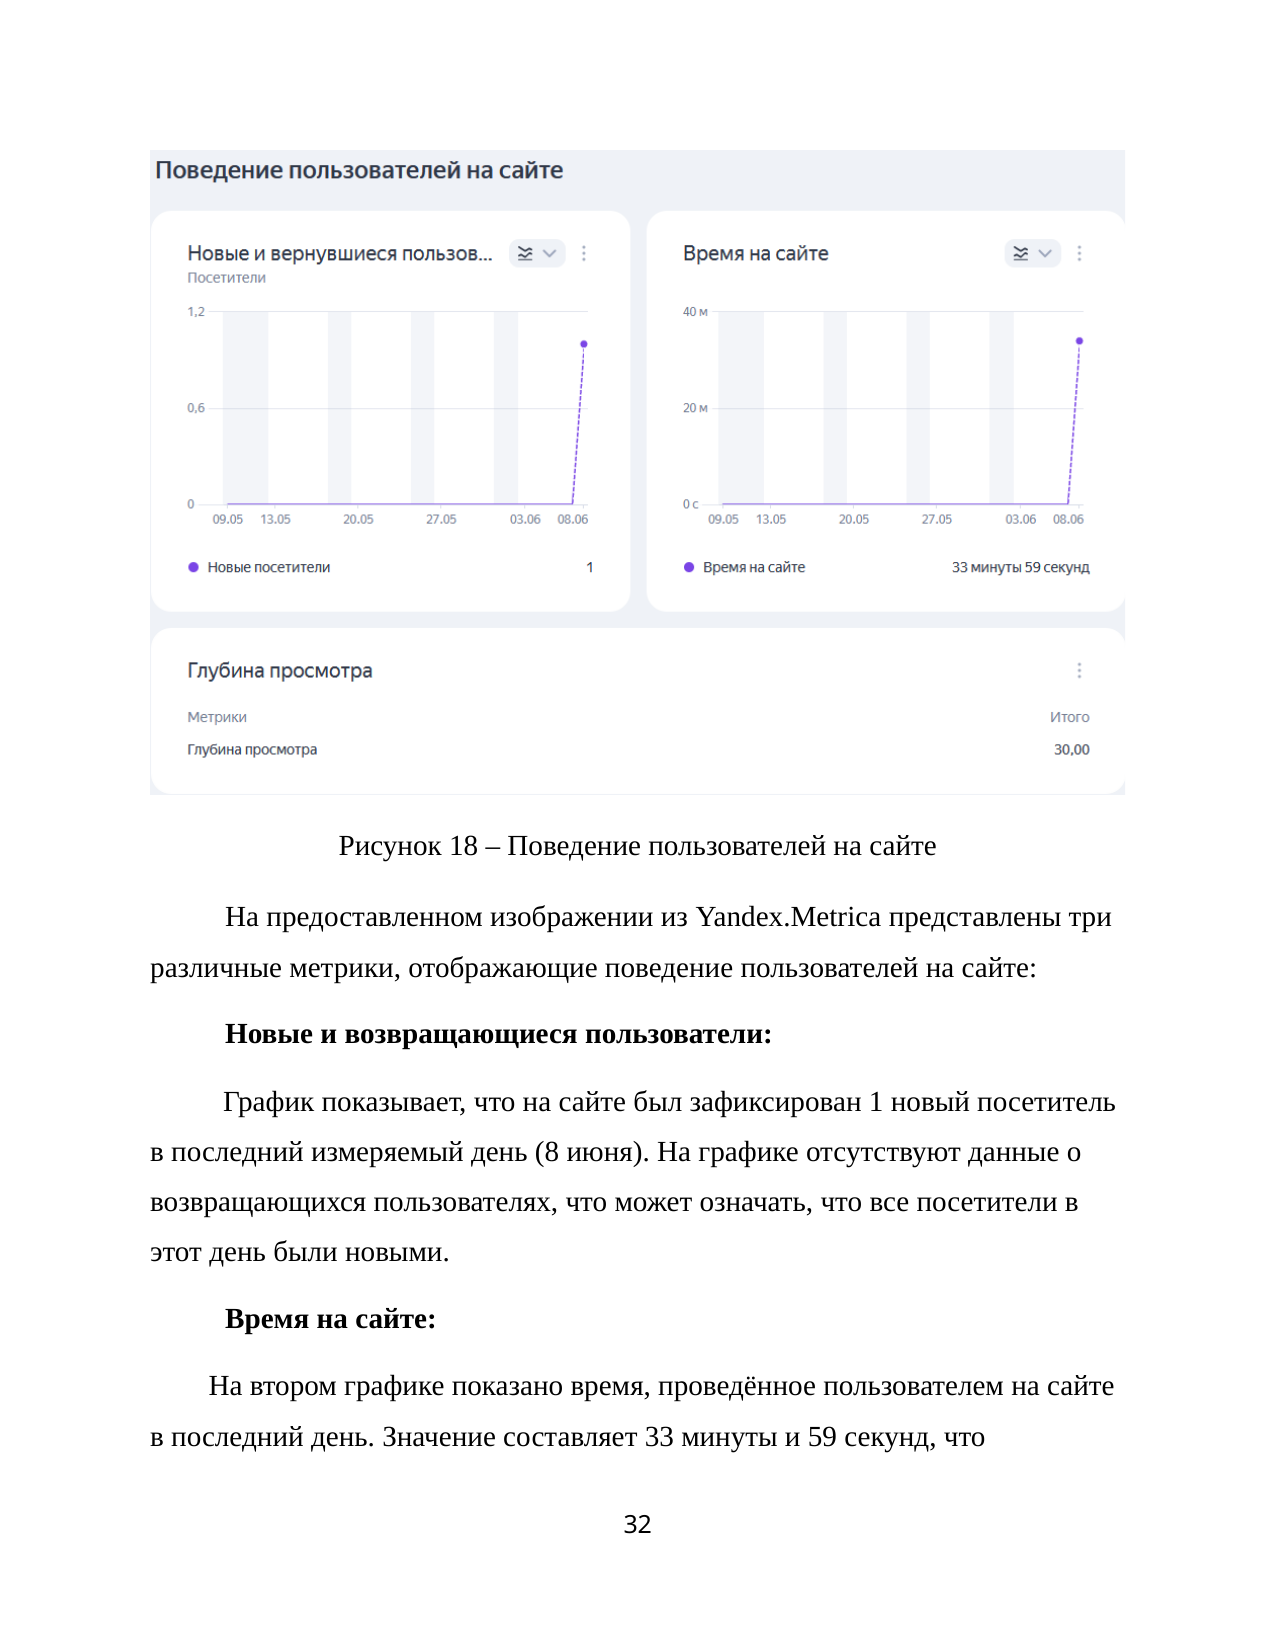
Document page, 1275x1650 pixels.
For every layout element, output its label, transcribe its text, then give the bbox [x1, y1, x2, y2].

text Новые и возвращающиеся пользователи: [150, 1017, 1125, 1050]
text Рисунок 18 – Поведение пользователей на сайте [150, 828, 1125, 862]
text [150, 1368, 1125, 1452]
text На предоставленном изображении из Yandex.Metrica представлены три различные метрики, отображающие поведение пользователей на сайте: [150, 899, 1125, 983]
picture [150, 150, 1125, 795]
text График показывает, что на сайте был зафиксирован 1 новый посетитель в последний измеряемый день (8 июня). На графике отсутствуют данные о возвращающихся пользователях, что может означать, что все посетители в этот день были новыми. [150, 1084, 1125, 1268]
text Время на сайте: [150, 1302, 1125, 1335]
